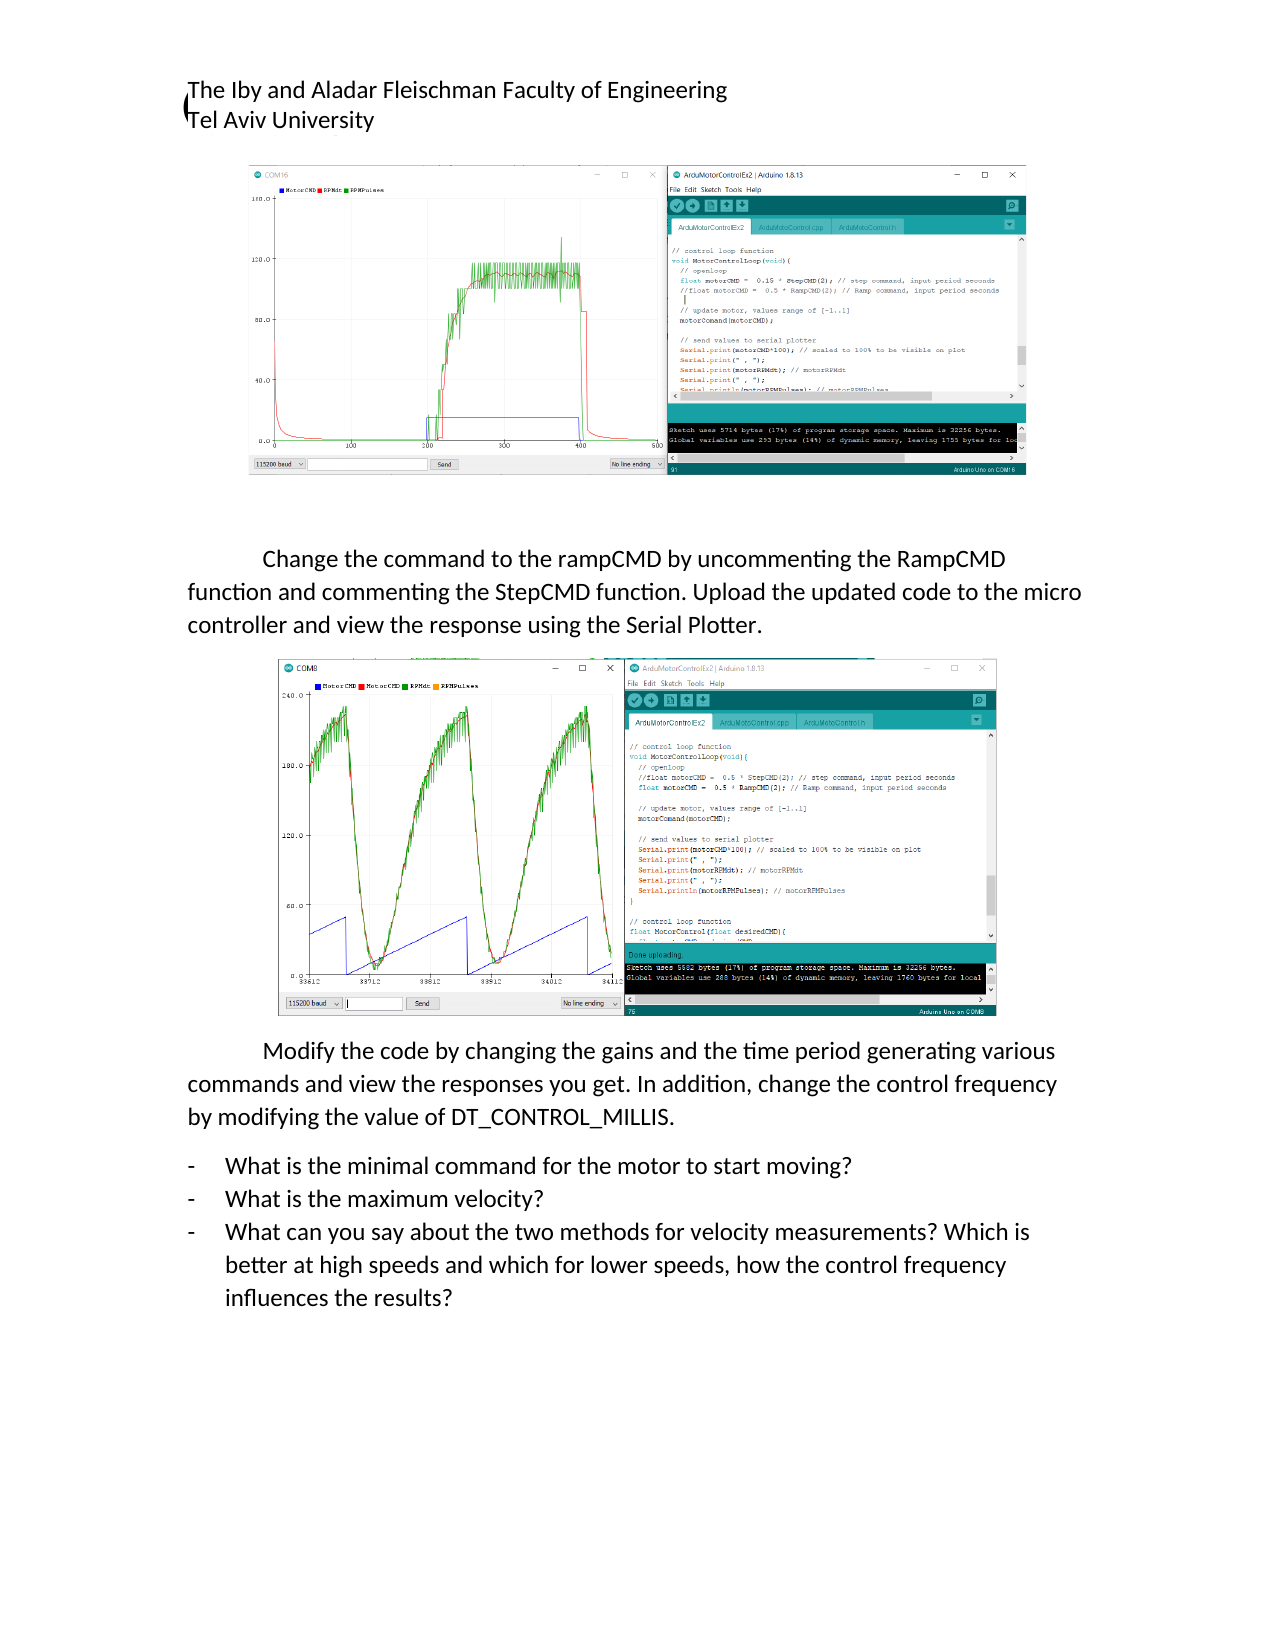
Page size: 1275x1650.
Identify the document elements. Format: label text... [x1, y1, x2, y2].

list What is the minimal command for the motor to start moving? [187, 1150, 1087, 1181]
list What can you say about the two methods for velocity measurements? Which is better at high speeds and which for lower speeds, how the control frequency influences the results? [187, 1216, 1087, 1313]
picture [278, 658, 997, 1016]
text Modify the code by changing the gains and the time period generating various commands and view the responses you get. In addition, change the control frequency by modifying the value of DT_CONTROL_MILLIS. [187, 1035, 1087, 1131]
picture [182, 79, 361, 137]
list What is the maximum velocity? [187, 1183, 1087, 1214]
picture [248, 165, 1027, 475]
text Change the command to the rampCMD by uncommenting the RampCMD function and commenting the StepCMD function. Upload the updated code to the micro controller and view the response using the Serial Plotter. [187, 543, 1087, 639]
